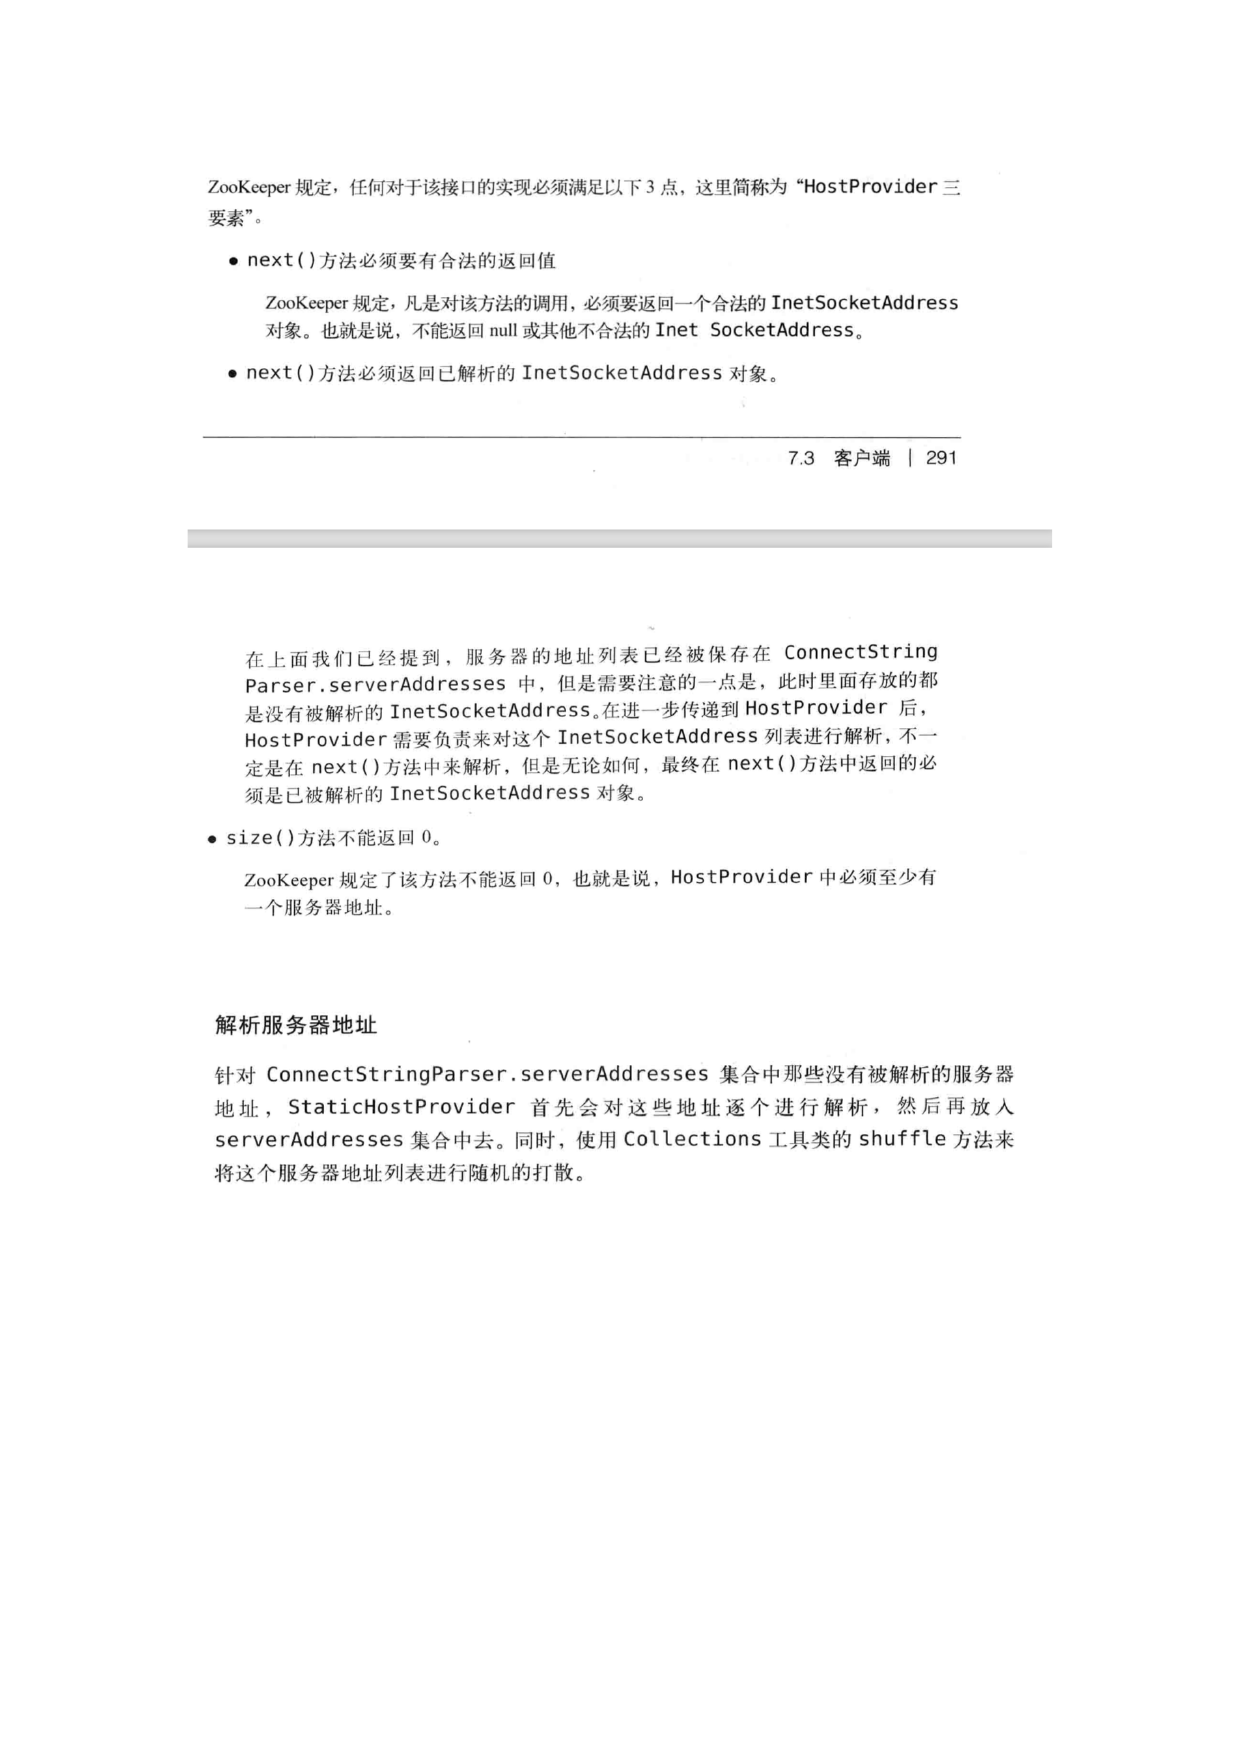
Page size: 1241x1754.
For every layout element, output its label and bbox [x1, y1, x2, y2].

picture [187, 162, 1053, 924]
picture [187, 1007, 1053, 1201]
